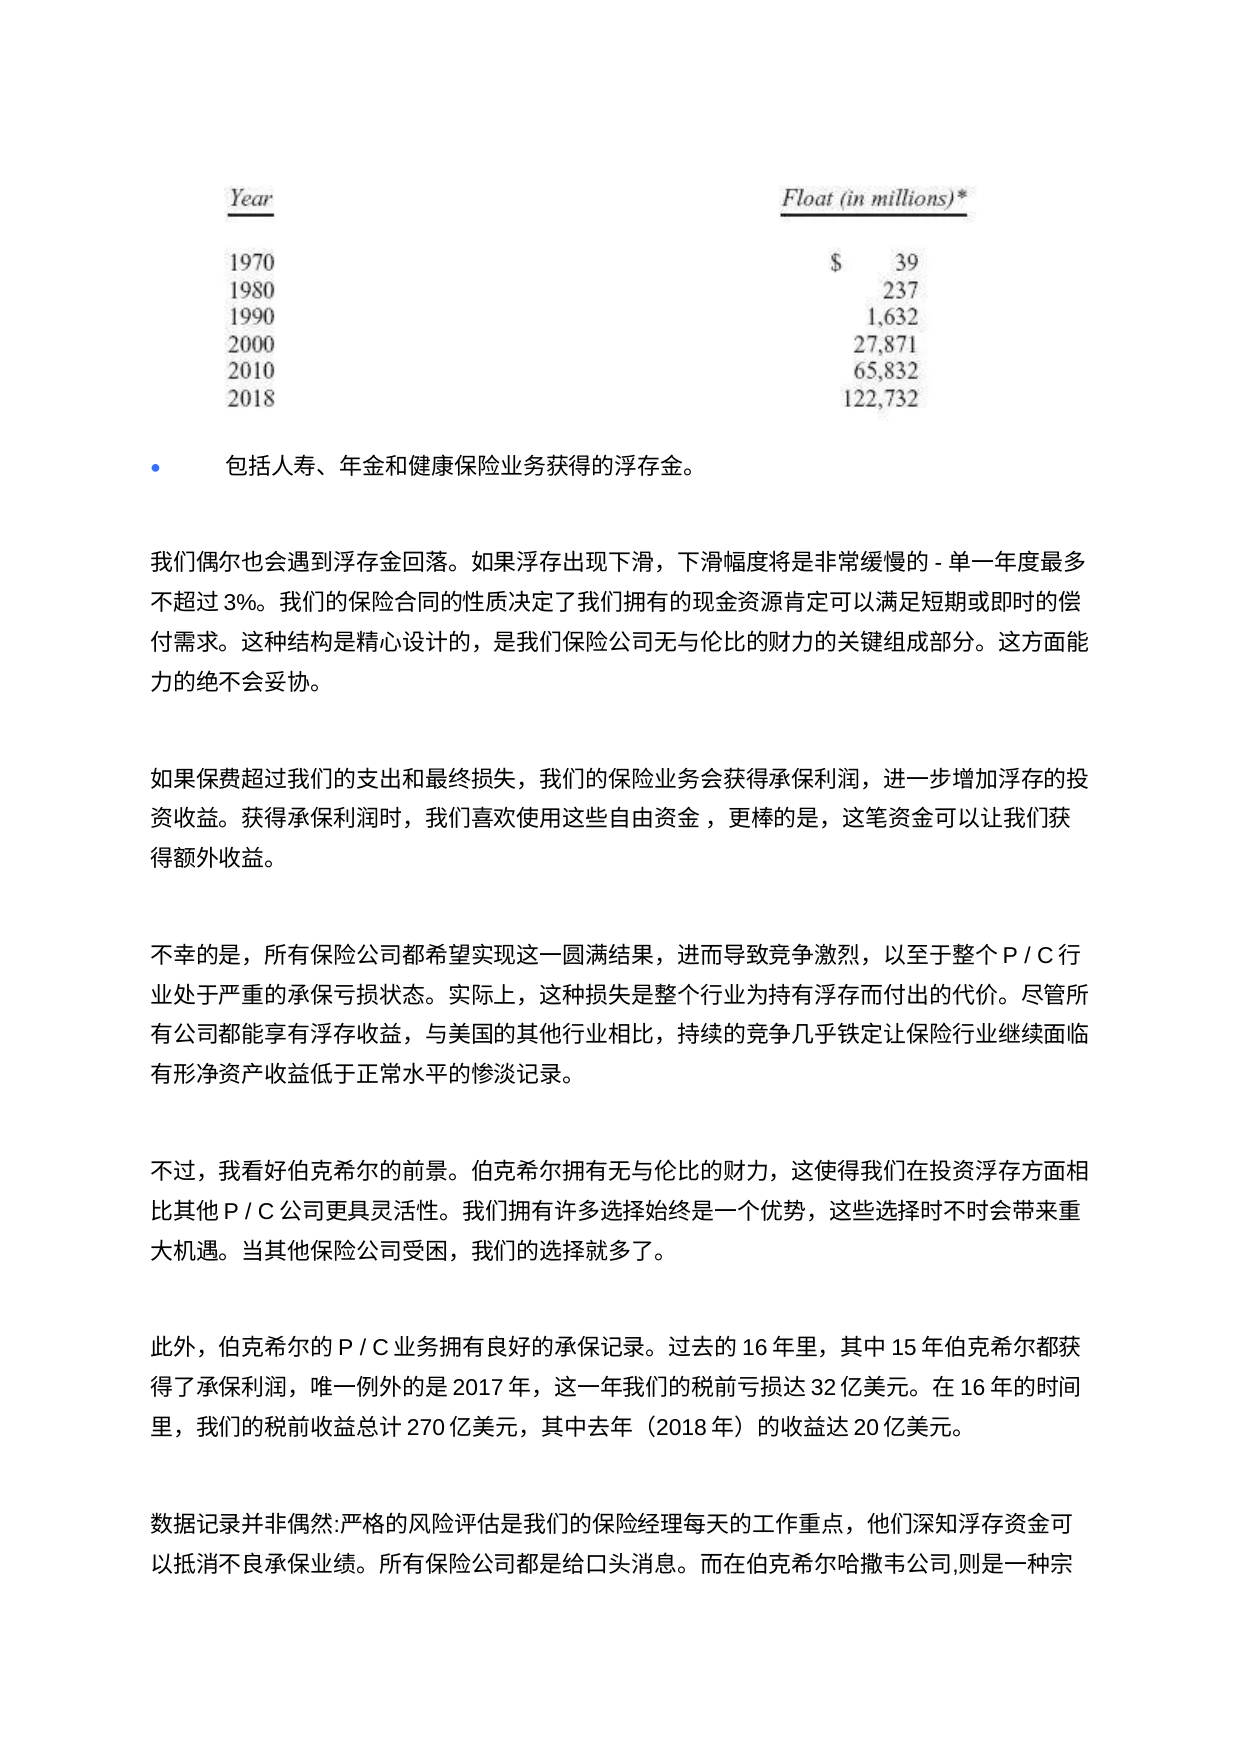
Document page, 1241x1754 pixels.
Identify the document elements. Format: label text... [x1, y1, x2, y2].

text 不幸的是，所有保险公司都希望实现这一圆满结果，进而导致竞争激烈，以至于整个P / C行业处于严重的承保亏损状态。实际上，这种损失是整个行业为持有浮存而付出的代价。尽管所有公司都能享有浮存收益，与美国的其他行业相比，持续的竞争几乎铁定让保险行业继续面临有形净资产收益低于正常水平的惨淡记录。 [150, 937, 1090, 1089]
list 包括人寿、年金和健康保险业务获得的浮存金。 [150, 447, 1090, 481]
text 此外，伯克希尔的P / C业务拥有良好的承保记录。过去的16年里，其中15年伯克希尔都获得了承保利润，唯一例外的是2017年，这一年我们的税前亏损达32亿美元。在16年的时间里，我们的税前收益总计270亿美元，其中去年（2018年）的收益达20亿美元。 [150, 1329, 1090, 1442]
text 如果保费超过我们的支出和最终损失，我们的保险业务会获得承保利润，进一步增加浮存的投资收益。获得承保利润时，我们喜欢使用这些自由资金 ，更棒的是，这笔资金可以让我们获得额外收益。 [150, 760, 1090, 873]
picture [188, 150, 1052, 430]
text 我们偶尔也会遇到浮存金回落。如果浮存出现下滑，下滑幅度将是非常缓慢的 - 单一年度最多不超过3%。我们的保险合同的性质决定了我们拥有的现金资源肯定可以满足短期或即时的偿付需求。这种结构是精心设计的，是我们保险公司无与伦比的财力的关键组成部分。这方面能力的绝不会妥协。 [150, 544, 1090, 697]
text 不过，我看好伯克希尔的前景。伯克希尔拥有无与伦比的财力，这使得我们在投资浮存方面相比其他P / C公司更具灵活性。我们拥有许多选择始终是一个优势，这些选择时不时会带来重大机遇。当其他保险公司受困，我们的选择就多了。 [150, 1153, 1090, 1266]
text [150, 1506, 1090, 1579]
